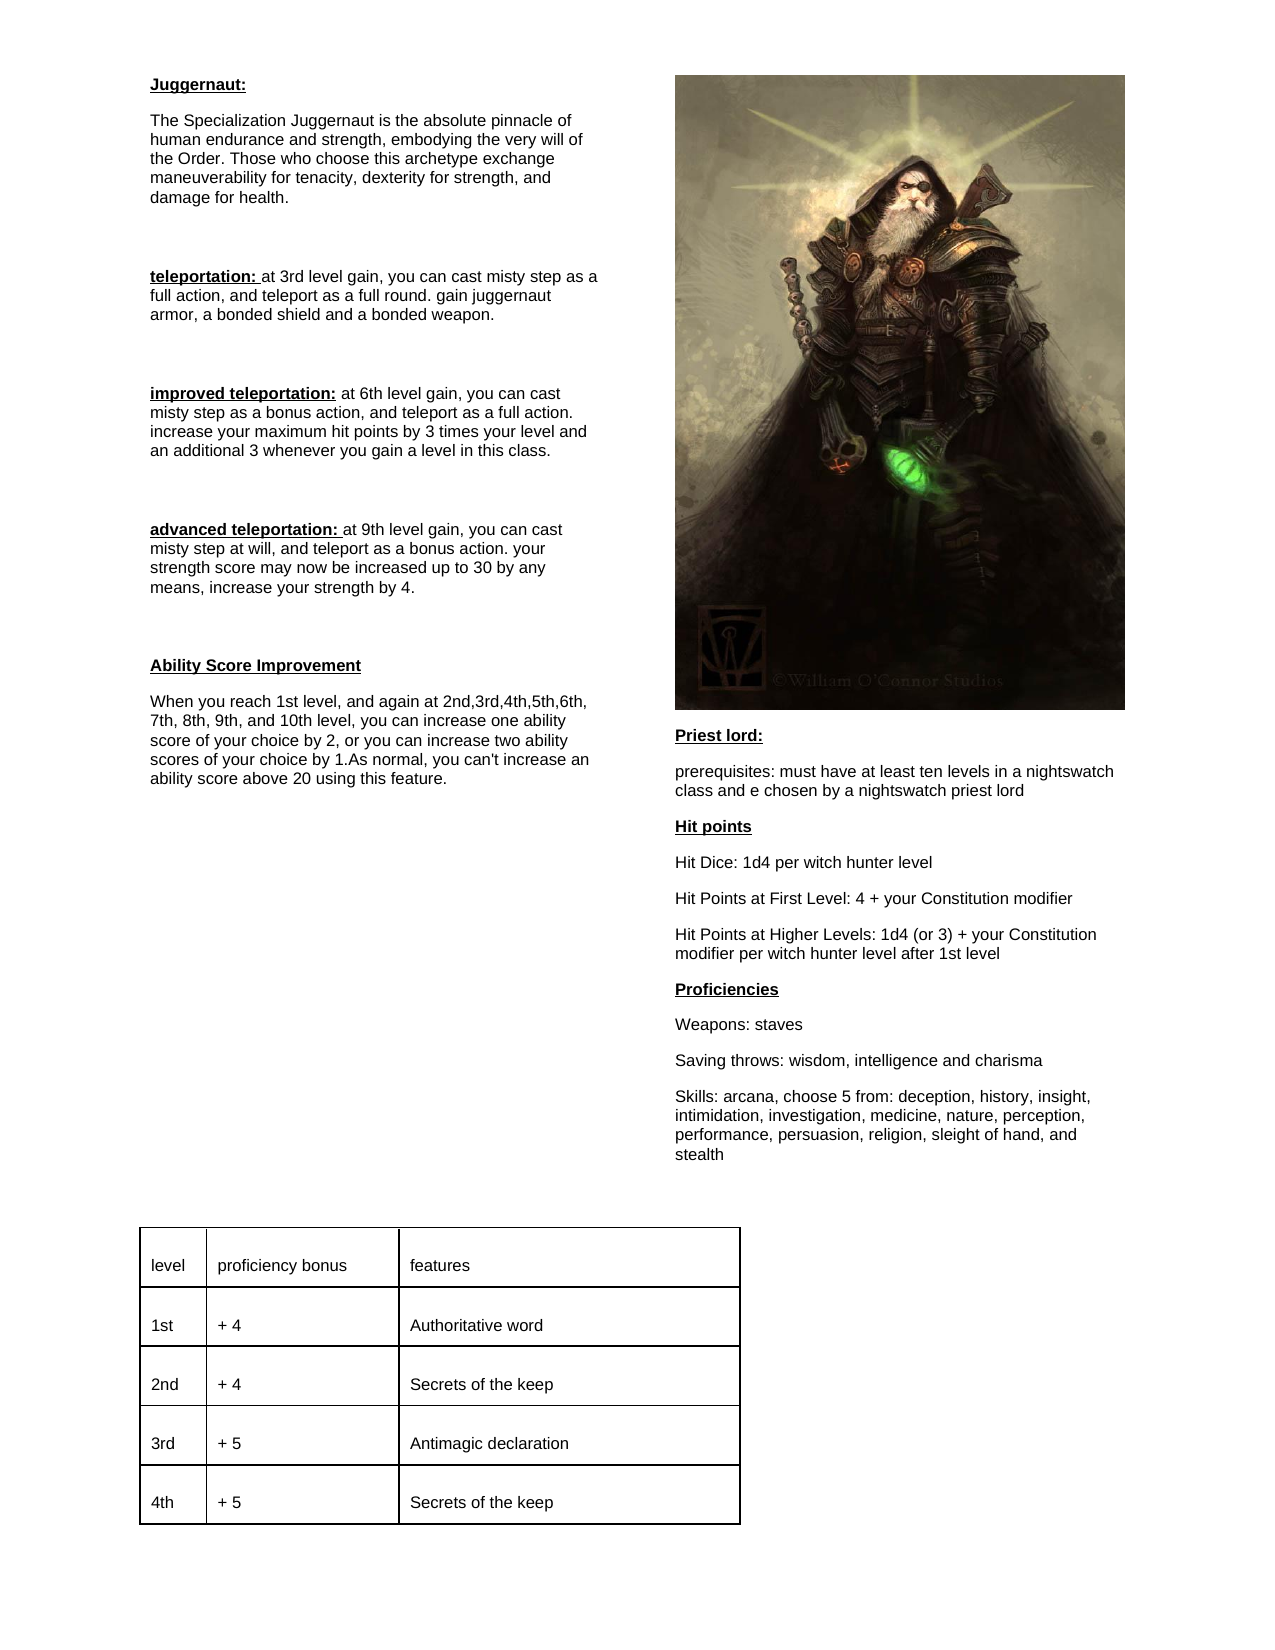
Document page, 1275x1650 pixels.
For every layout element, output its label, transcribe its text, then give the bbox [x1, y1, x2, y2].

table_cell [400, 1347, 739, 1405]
text When you reach 1st level, and again at 2nd,3rd,4th,5th,6th, 7th, 8th, 9th, and 10th level, you can increase one ability score of your choice by 2, or you can increase two ability scores of your choice by 1.As normal, you can't increase an ability score above 20 using this feature. [150, 692, 600, 788]
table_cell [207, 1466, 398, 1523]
text The Specialization Juggernaut is the absolute pinnacle of human endurance and strength, embodying the very will of the Order. Those who choose this archetype exchange maneuverability for tenacity, dexterity for strength, and damage for health. [150, 111, 600, 207]
table_cell + 4 [207, 1288, 398, 1345]
text Hit Points at First Level: 4 + your Constitution modifier [675, 888, 1125, 908]
text Ability Score Improvement [150, 656, 600, 675]
text advanced teleportation: at 9th level gain, you can cast misty step at will, and teleport as a bonus action. your strength score may now be increased up to 30 by any means, increase your strength by 4. [150, 520, 600, 597]
text Hit points [675, 817, 1125, 836]
table_cell 1st [141, 1288, 206, 1345]
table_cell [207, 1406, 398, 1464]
table_header features [400, 1228, 739, 1286]
table_cell 2nd [141, 1347, 206, 1405]
text improved teleportation: at 6th level gain, you can cast misty step as a bonus action, and teleport as a full action. increase your maximum hit points by 3 times your level and an additional 3 whenever you gain a level in this class. [150, 383, 600, 460]
text Priest lord: [675, 726, 1125, 745]
text teleportation: at 3rd level gain, you can cast misty step as a full action, and teleport as a full round. gain juggernaut armor, a bonded shield and a bonded weapon. [150, 266, 600, 324]
text prerequisites: must have at least ten levels in a nightswatch class and e chosen by a nightswatch priest lord [675, 762, 1125, 800]
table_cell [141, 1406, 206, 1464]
text Hit Points at Higher Levels: 1d4 (or 3) + your Constitution modifier per witch hunter level after 1st level [675, 924, 1125, 963]
picture [675, 75, 1125, 710]
text Hit Dice: 1d4 per witch hunter level [675, 853, 1125, 872]
text Juggernaut: [150, 75, 600, 94]
table_cell + 4 [207, 1347, 398, 1405]
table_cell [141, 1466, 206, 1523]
text Saving throws: wisdom, intelligence and charisma [675, 1051, 1125, 1070]
text Proficiencies [675, 979, 1125, 998]
table_header proficiency bonus [207, 1228, 399, 1286]
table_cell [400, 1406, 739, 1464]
text Weapons: staves [675, 1015, 1125, 1034]
table_cell Authoritative word [400, 1288, 739, 1345]
table_header level [141, 1228, 206, 1286]
text Skills: arcana, choose 5 from: deception, history, insight, intimidation, investigation, medicine, nature, perception, performance, persuasion, religion, sleight of hand, and stealth [675, 1087, 1125, 1163]
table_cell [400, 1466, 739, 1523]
